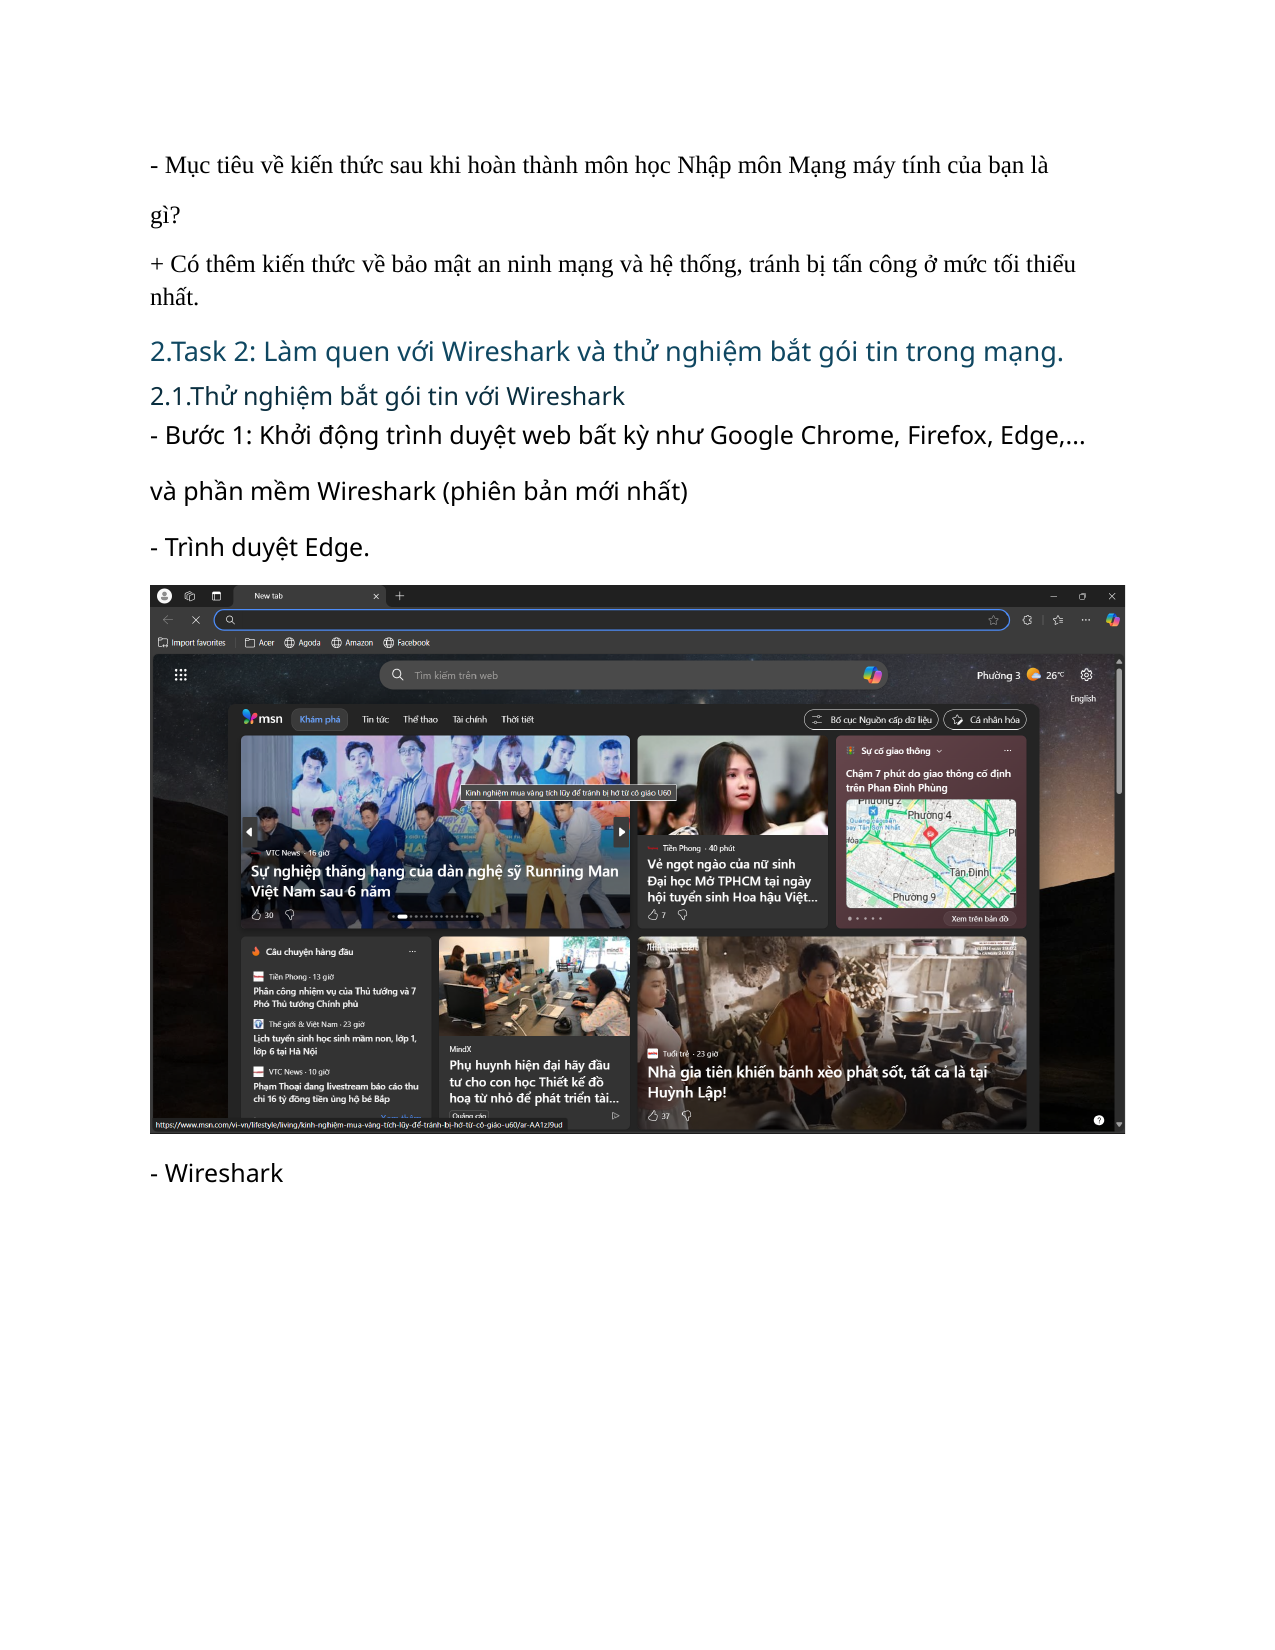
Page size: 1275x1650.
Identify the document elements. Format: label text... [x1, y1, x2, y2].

text - Mục tiêu về kiến thức sau khi hoàn thành môn học Nhập môn Mạng máy tính của bạn là [150, 150, 1125, 179]
picture [150, 585, 1125, 1134]
text và phần mềm Wireshark (phiên bản mới nhất) [150, 474, 1125, 508]
text gì? [150, 200, 1125, 228]
text - Trình duyệt Edge. [150, 529, 1125, 563]
text - Bước 1: Khởi động trình duyệt web bất kỳ như Google Chrome, Firefox, Edge,... [150, 418, 1125, 452]
subtitle 2.Task 2: Làm quen với Wireshark và thử nghiệm bắt gói tin trong mạng. [150, 332, 1125, 369]
text - Wireshark [150, 1155, 1125, 1189]
subtitle 2.1.Thử nghiệm bắt gói tin với Wireshark [150, 379, 1125, 413]
text + Có thêm kiến thức về bảo mật an ninh mạng và hệ thống, tránh bị tấn công ở mức tối thiểu nhất. [150, 249, 1125, 311]
